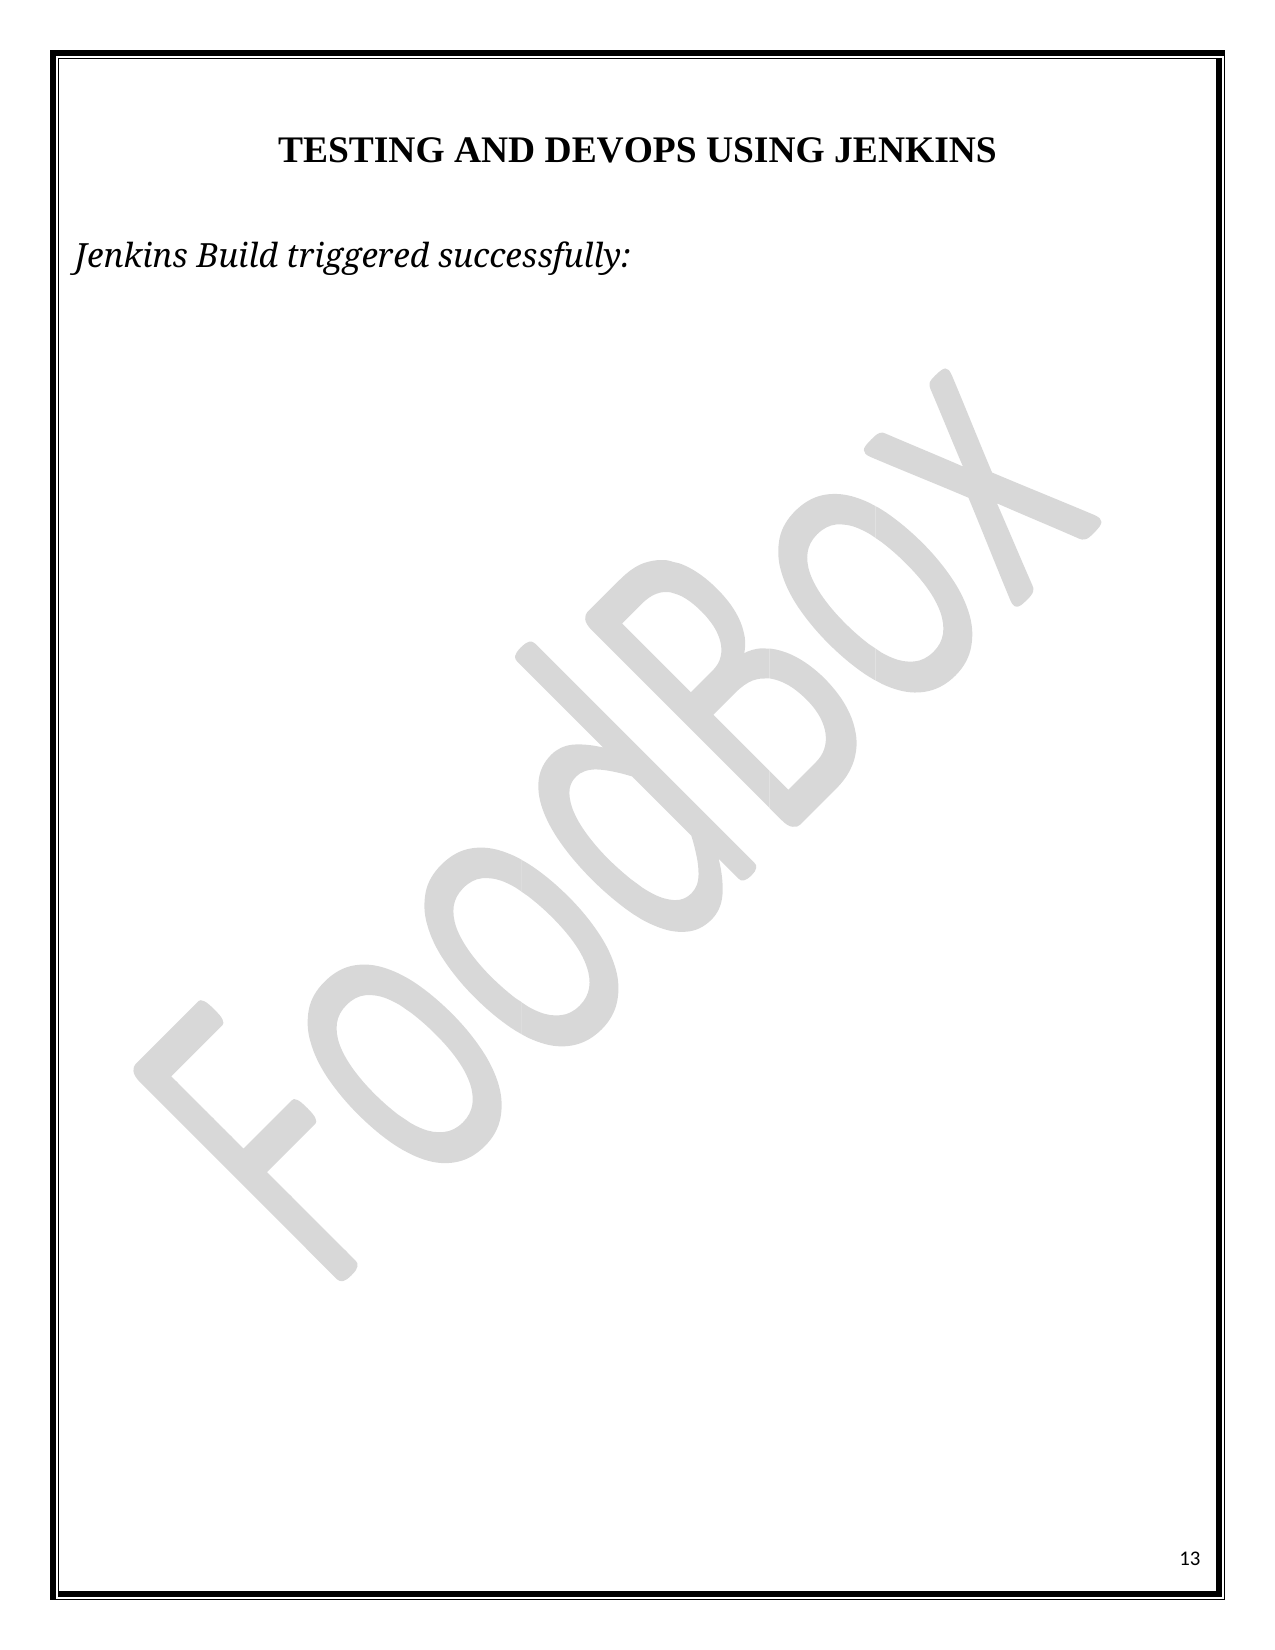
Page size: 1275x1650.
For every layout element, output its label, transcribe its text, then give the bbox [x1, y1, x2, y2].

text Jenkins Build triggered successfully: [75, 232, 1126, 277]
text TESTING AND DEVOPS USING JENKINS [75, 127, 997, 170]
